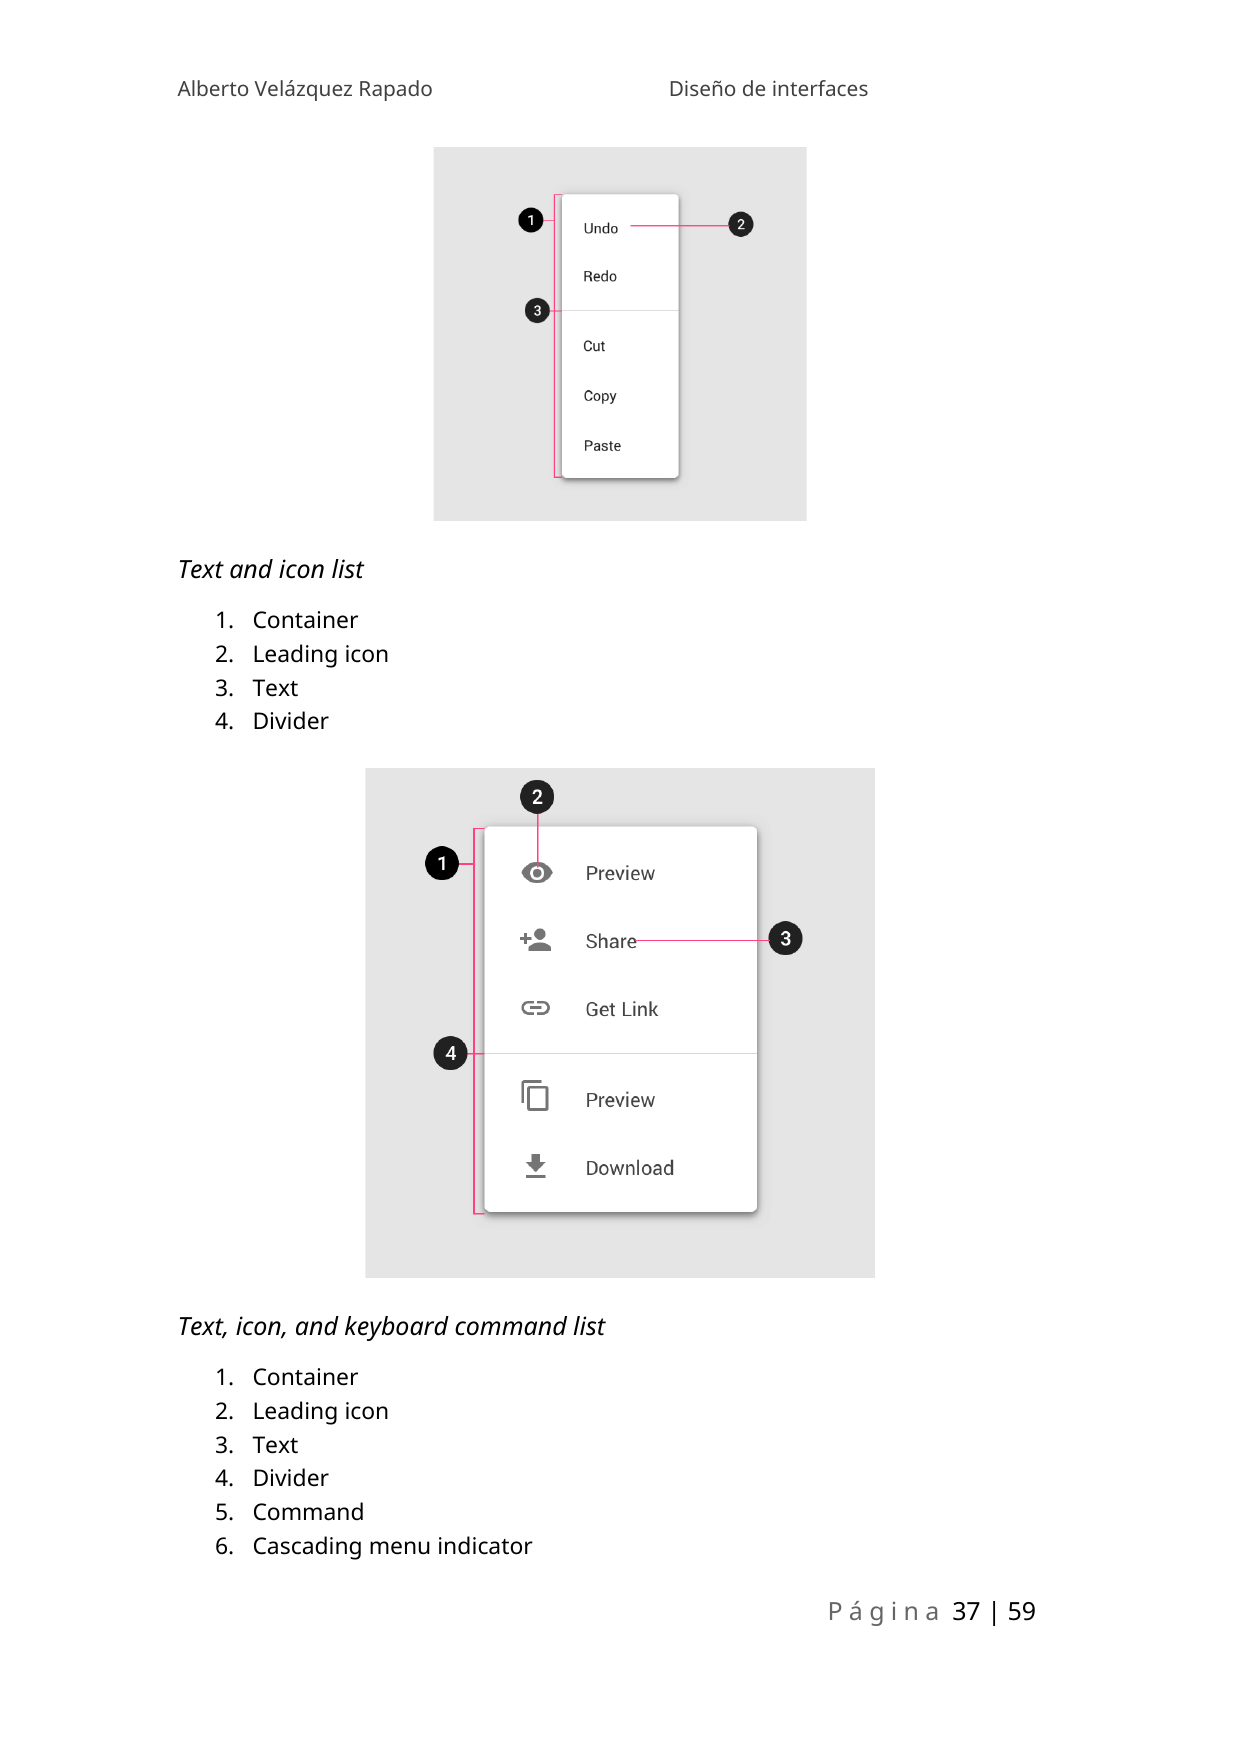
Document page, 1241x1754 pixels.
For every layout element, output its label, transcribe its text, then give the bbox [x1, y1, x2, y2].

picture [433, 147, 807, 521]
list Divider [215, 1462, 1063, 1493]
picture [365, 768, 875, 1278]
list Divider [215, 705, 1063, 736]
list Command [215, 1496, 1063, 1527]
list Text [215, 1428, 1063, 1460]
list Cascading menu indicator [215, 1530, 1063, 1561]
list Container [215, 1361, 1063, 1392]
list Leading icon [215, 1395, 1063, 1426]
list Leading icon [215, 638, 1063, 669]
text Text, icon, and keyboard command list [177, 1309, 1063, 1343]
list Container [215, 604, 1063, 635]
text Text and icon list [177, 552, 1063, 586]
list Text [215, 671, 1063, 703]
